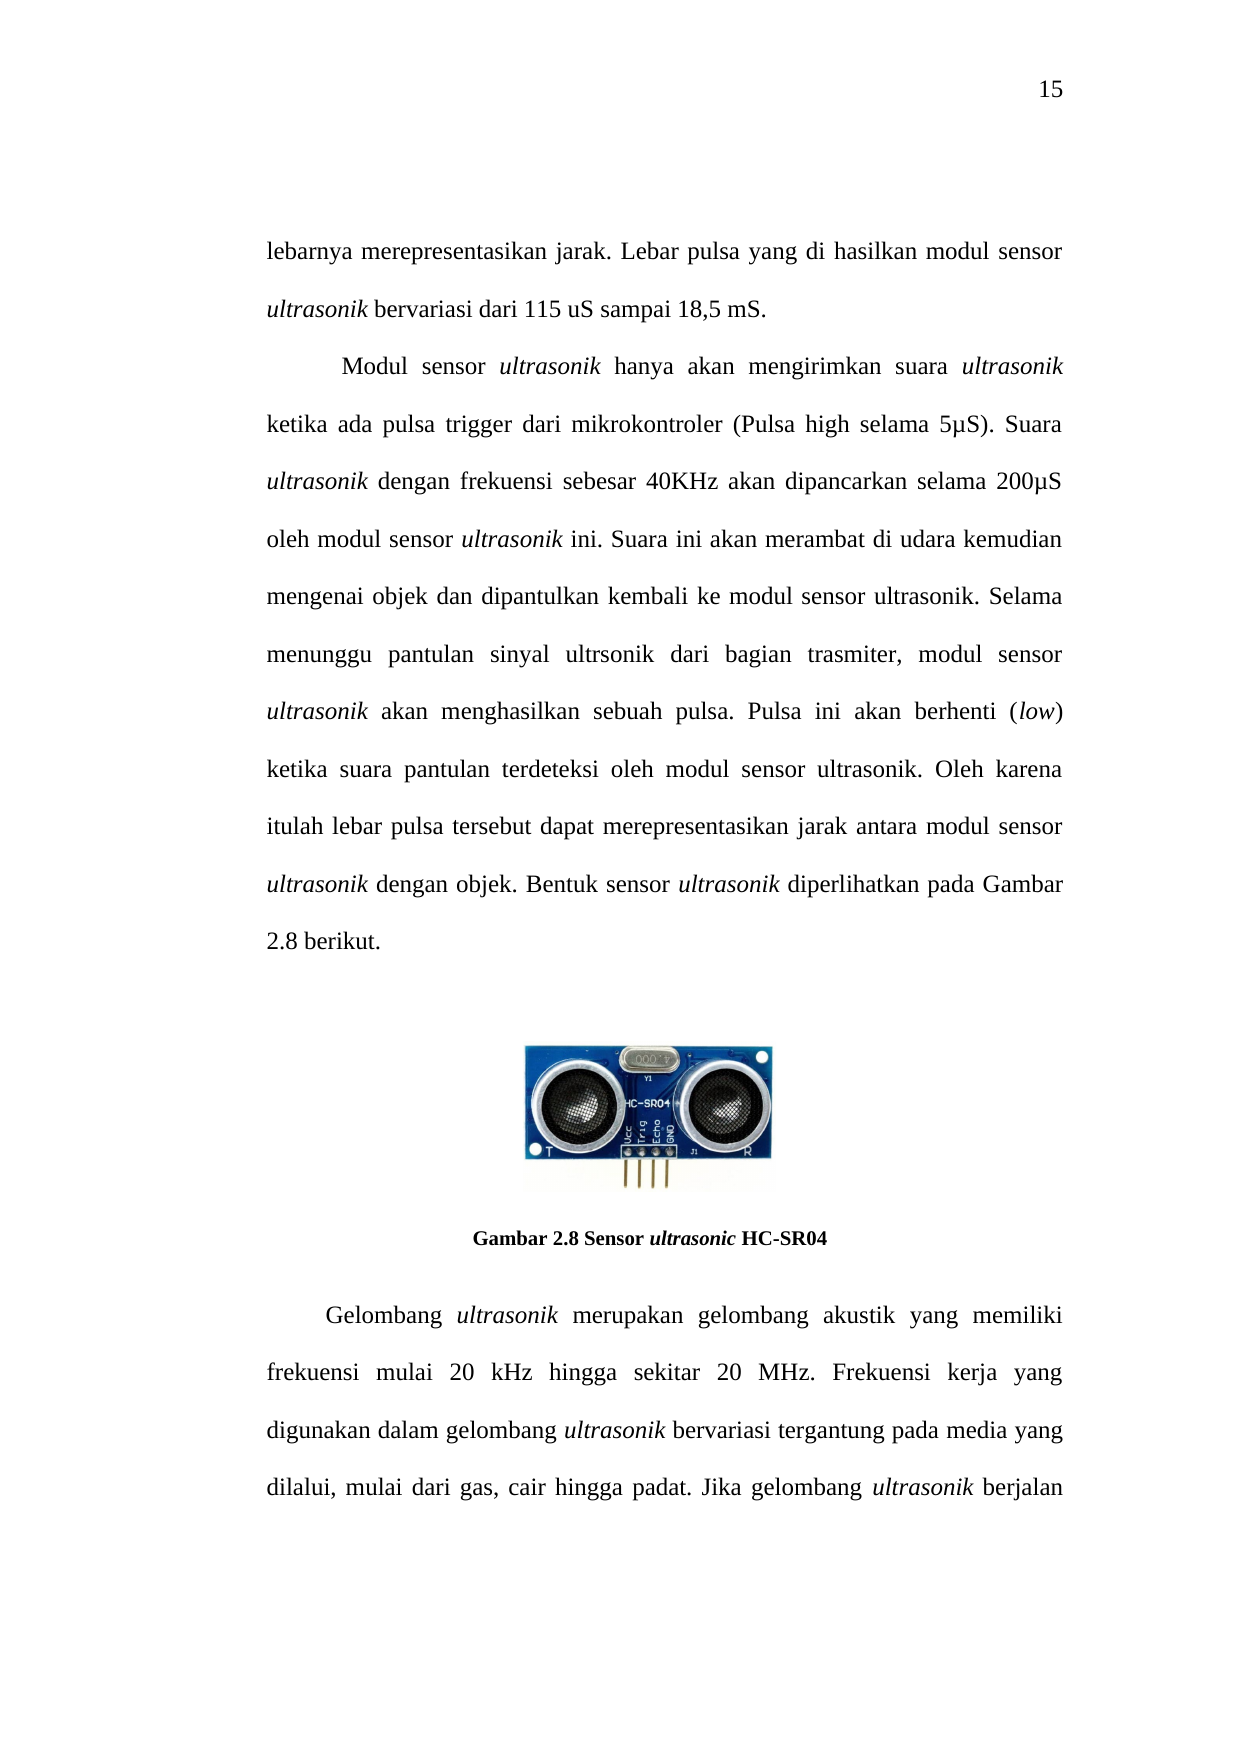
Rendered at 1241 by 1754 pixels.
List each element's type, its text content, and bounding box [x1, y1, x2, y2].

picture [522, 1041, 777, 1192]
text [266, 236, 1063, 322]
text Modul sensor ultrasonik hanya akan mengirimkan suara ultrasonik ketika ada pulsa trigger dari mikrokontroler (Pulsa high selama 5µS). Suara ultrasonik dengan frekuensi sebesar 40KHz akan dipancarkan selama 200µS oleh modul sensor ultrasonik ini. Suara ini akan merambat di udara kemudian mengenai objek dan dipantulkan kembali ke modul sensor ultrasonik. Selama menunggu pantulan sinyal ultrsonik dari bagian trasmiter, modul sensor ultrasonik akan menghasilkan sebuah pulsa. Pulsa ini akan berhenti (low) ketika suara pantulan terdeteksi oleh modul sensor ultrasonik. Oleh karena itulah lebar pulsa tersebut dapat merepresentasikan jarak antara modul sensor ultrasonik dengan objek. Bentuk sensor ultrasonik diperlihatkan pada Gambar 2.8 berikut. [266, 351, 1063, 955]
subtitle Gambar 2.8 Sensor ultrasonic HC-SR04 [236, 1226, 1063, 1250]
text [266, 1300, 1063, 1501]
